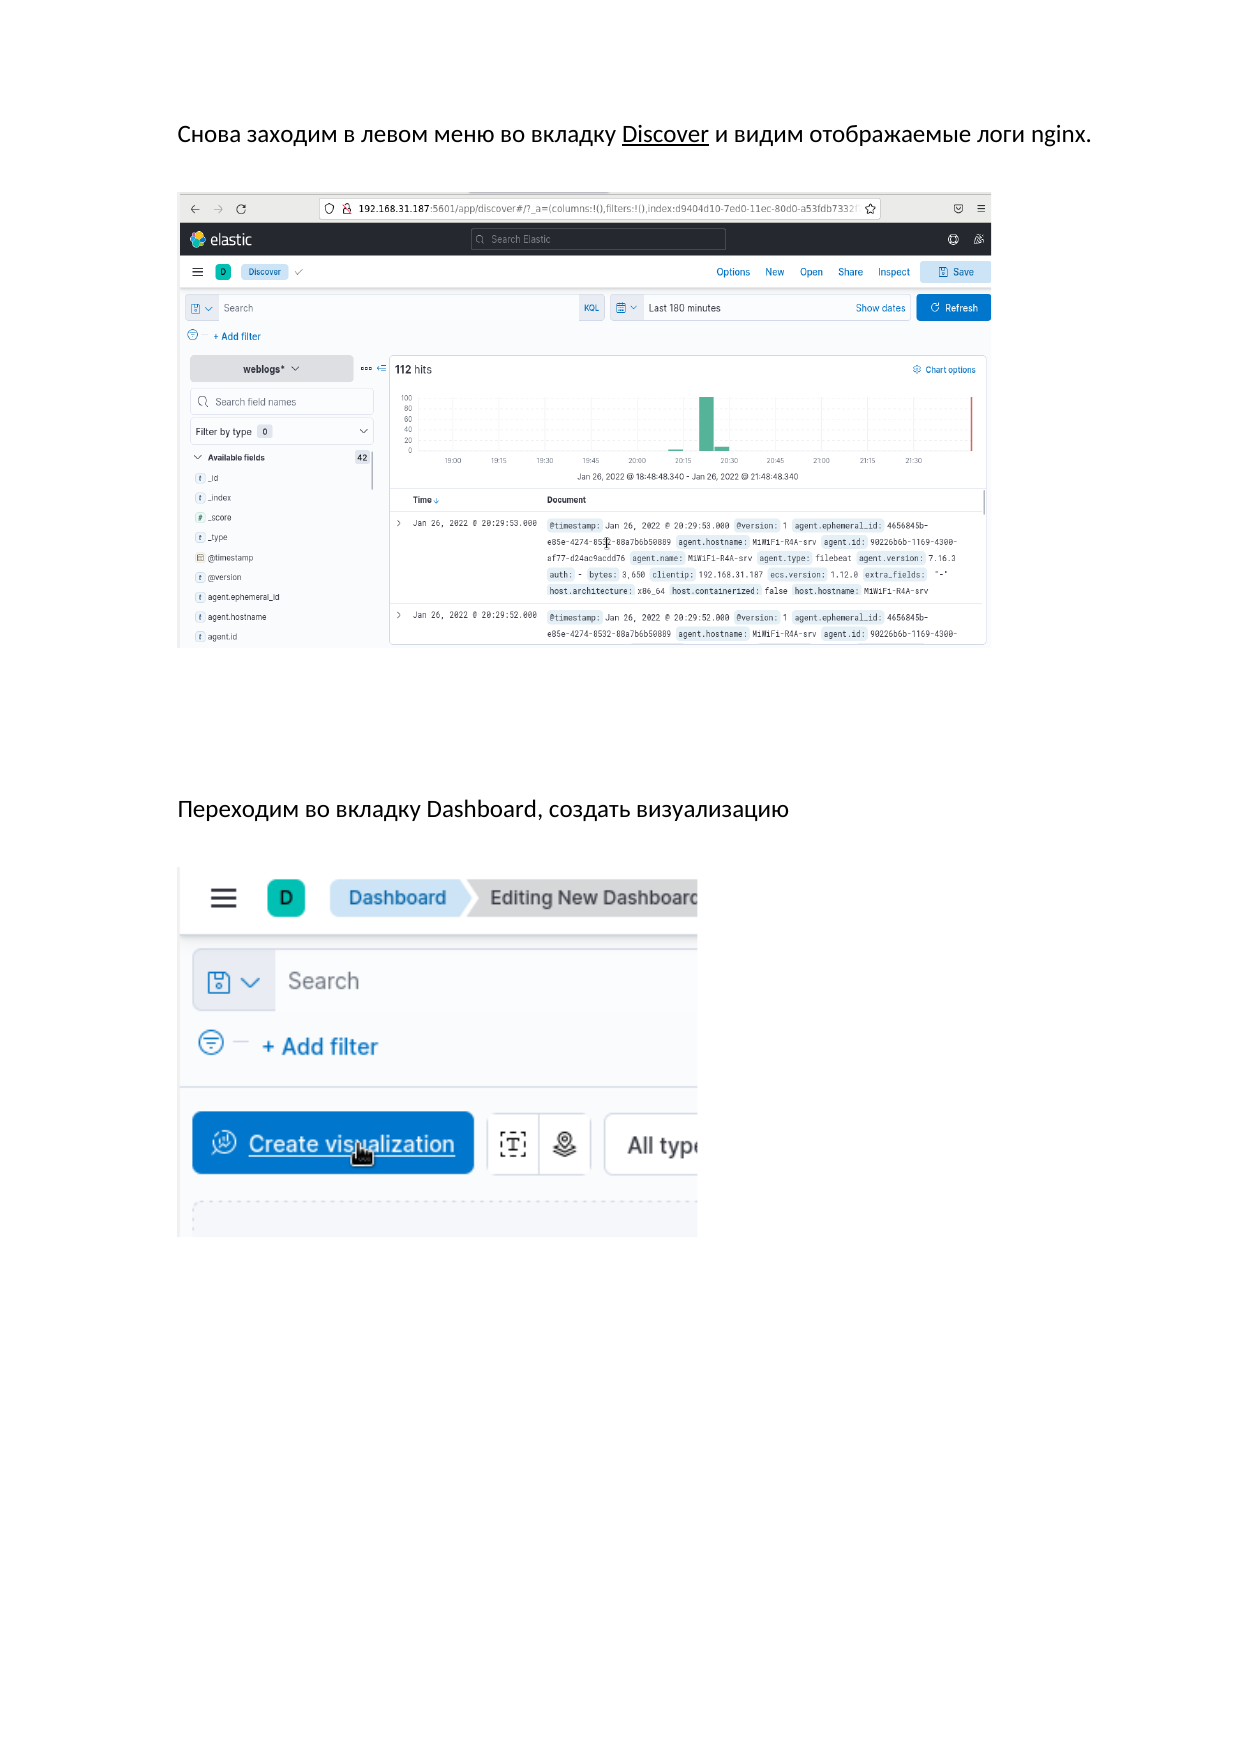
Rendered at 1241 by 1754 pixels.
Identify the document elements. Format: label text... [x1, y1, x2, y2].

picture [177, 192, 992, 648]
subtitle Переходим во вкладку Dashboard, создать визуализацию [177, 793, 1152, 824]
picture [177, 867, 698, 1237]
subtitle Снова заходим в левом меню во вкладку Discover и видим отображаемые логи nginx. [177, 118, 1152, 149]
